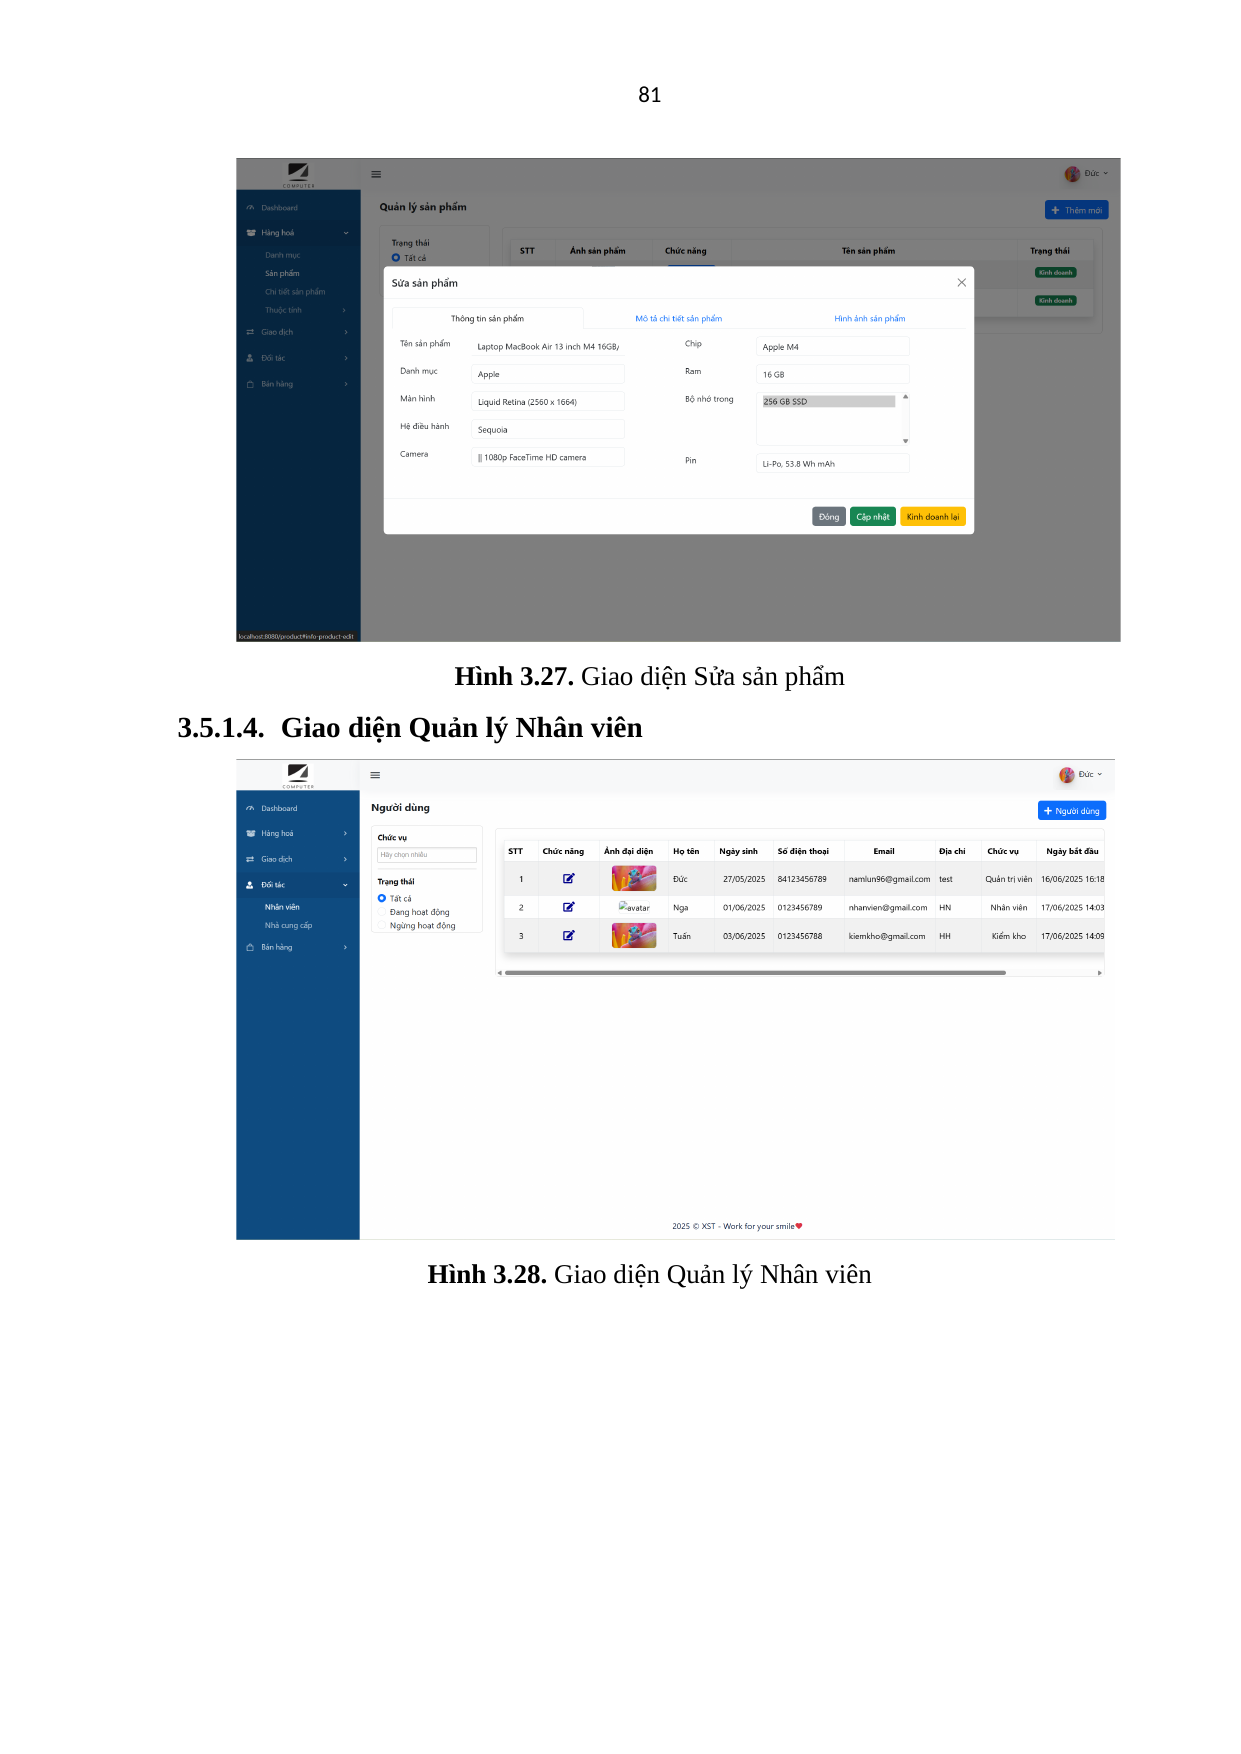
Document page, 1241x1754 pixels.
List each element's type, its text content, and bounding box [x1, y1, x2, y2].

subtitle Giao diện Quản lý Nhân viên [177, 710, 1122, 744]
picture [236, 158, 1121, 642]
picture [236, 759, 1115, 1240]
